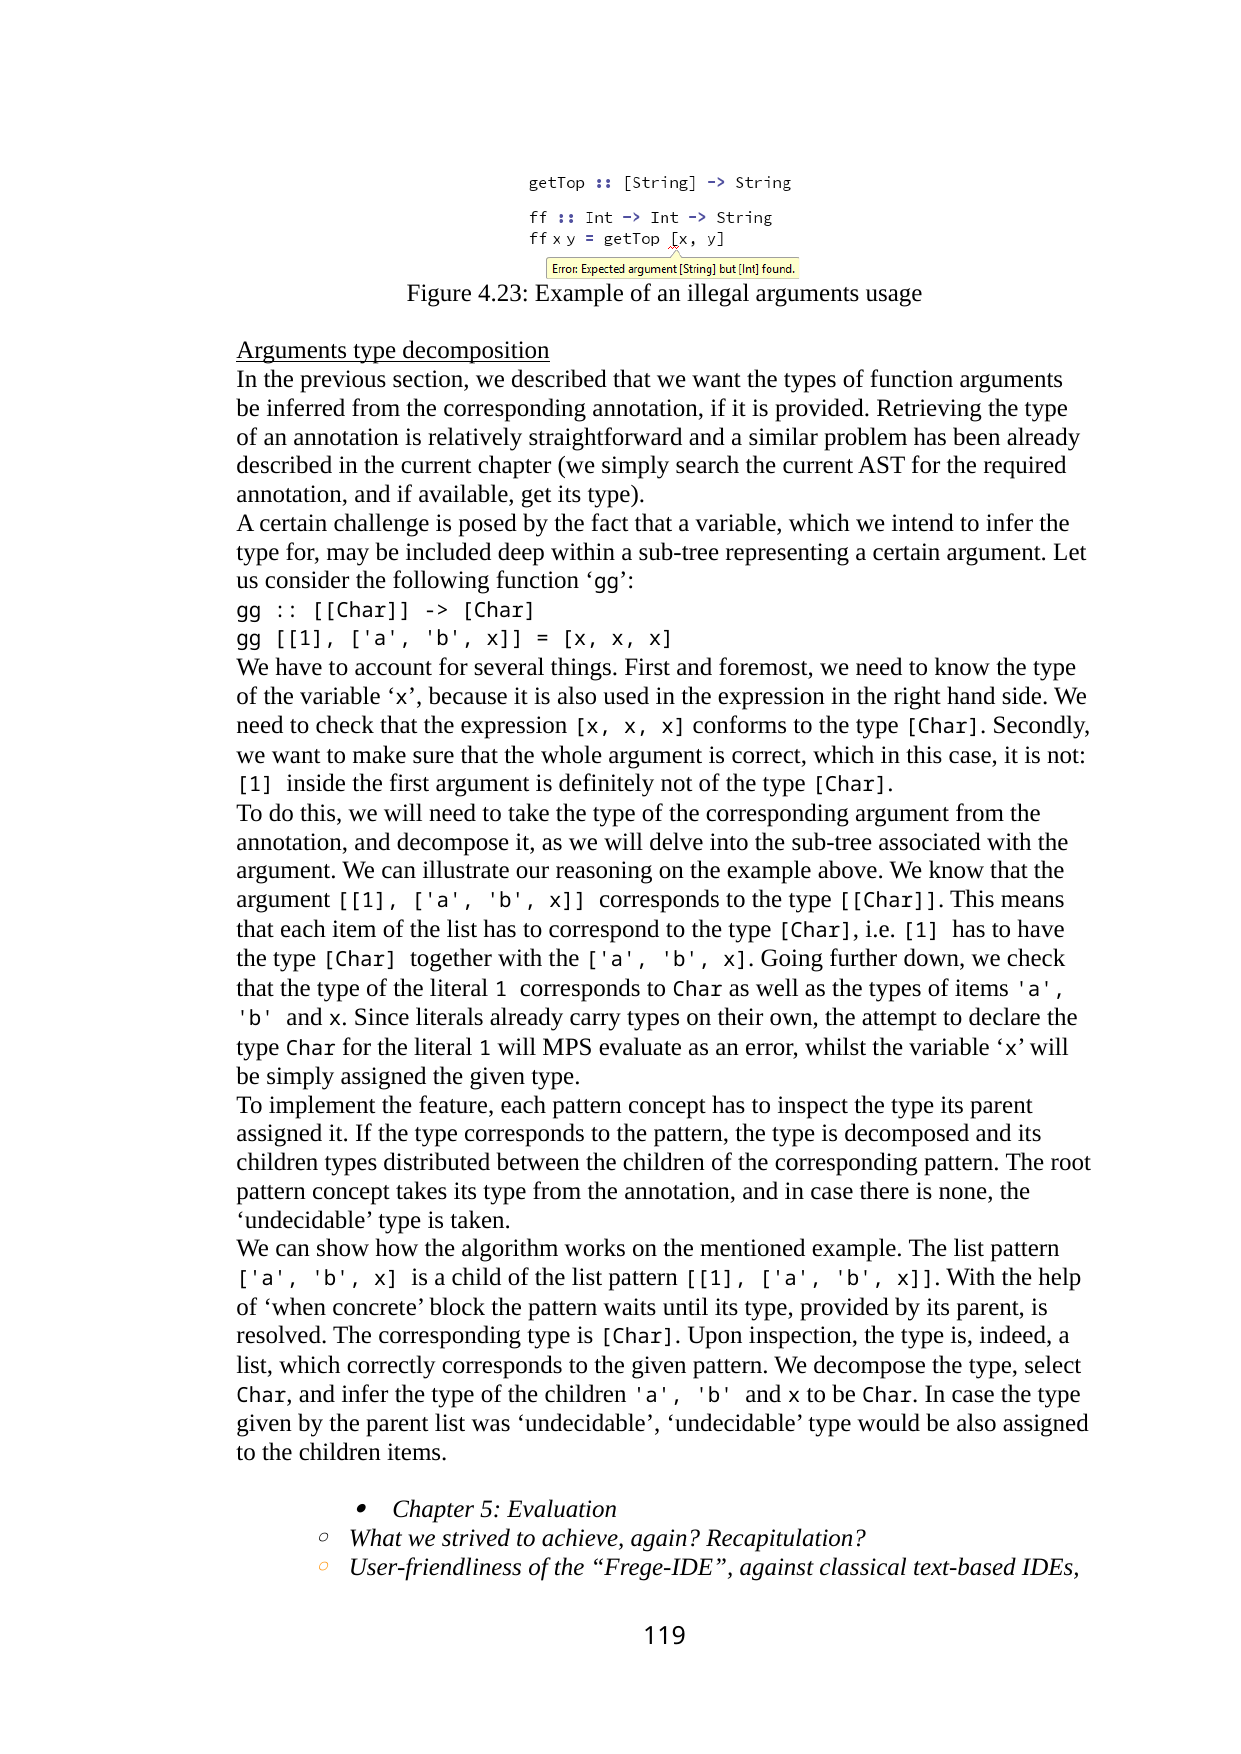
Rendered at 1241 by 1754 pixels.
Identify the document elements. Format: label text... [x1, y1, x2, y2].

text In the previous section, we described that we want the types of function arguments be inferred from the corresponding annotation, if it is provided. Retrieving the type of an annotation is relatively straightforward and a similar problem has been already described in the current chapter (we simply search the current AST for the required annotation, and if available, get its type). [236, 364, 1092, 508]
list What we strived to achieve, again? Recapitulation? [311, 1523, 1092, 1552]
text gg :: [[Char]] -> [Char] [236, 595, 1092, 623]
picture [529, 176, 800, 279]
text A certain challenge is posed by the fact that a variable, which we intend to infer the type for, may be included deep within a sub-tree representing a certain argument. Let us consider the following function ‘gg’: [236, 508, 1092, 595]
text We have to account for several things. First and foremost, we need to know the type of the variable ‘x’, because it is also used in the expression in the right hand side. We need to check that the expression [x, x, x] conforms to the type [Char]. Secondly, we want to make sure that the whole argument is correct, which in this case, it is not: [1] inside the first argument is definitely not of the type [Char]. [236, 652, 1092, 798]
text To implement the feature, each pattern concept has to inspect the type its parent assigned it. If the type corresponds to the pattern, the type is decomposed and its children types distributed between the children of the corresponding pattern. The root pattern concept takes its type from the annotation, and in case there is none, the ‘undecidable’ type is taken. [236, 1090, 1092, 1233]
list Chapter 5: Evaluation [354, 1494, 1092, 1523]
text To do this, we will need to take the type of the corresponding argument from the annotation, and decompose it, as we will delve into the sub-tree associated with the argument. We can illustrate our reasoning on the example above. We know that the argument [[1], ['a', 'b', x]] corresponds to the type [[Char]]. This means that each item of the list has to correspond to the type [Char], i.e. [1] has to have the type [Char] together with the ['a', 'b', x]. Going further down, we check that the type of the literal 1 corresponds to Char as well as the types of items 'a', 'b' and x. Since literals already carry types on their own, the attempt to declare the type Char for the literal 1 will MPS evaluate as an error, whilst the variable ‘x’ will be simply assigned the given type. [236, 798, 1092, 1090]
text Figure 4.23: Example of an illegal arguments usage [236, 278, 1092, 307]
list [311, 1552, 1092, 1581]
text gg [[1], ['a', 'b', x]] = [x, x, x] [236, 623, 1092, 652]
text We can show how the algorithm works on the mentioned example. The list pattern ['a', 'b', x] is a child of the list pattern [[1], ['a', 'b', x]]. With the help of ‘when concrete’ block the pattern waits until its type, provided by its parent, is resolved. The corresponding type is [Char]. Upon inspection, the type is, indeed, a list, which correctly corresponds to the given pattern. We decompose the type, select Char, and infer the type of the children 'a', 'b' and x to be Char. In case the type given by the parent list was ‘undecidable’, ‘undecidable’ type would be also assigned to the children items. [236, 1233, 1092, 1466]
text Arguments type decomposition [236, 336, 1092, 364]
